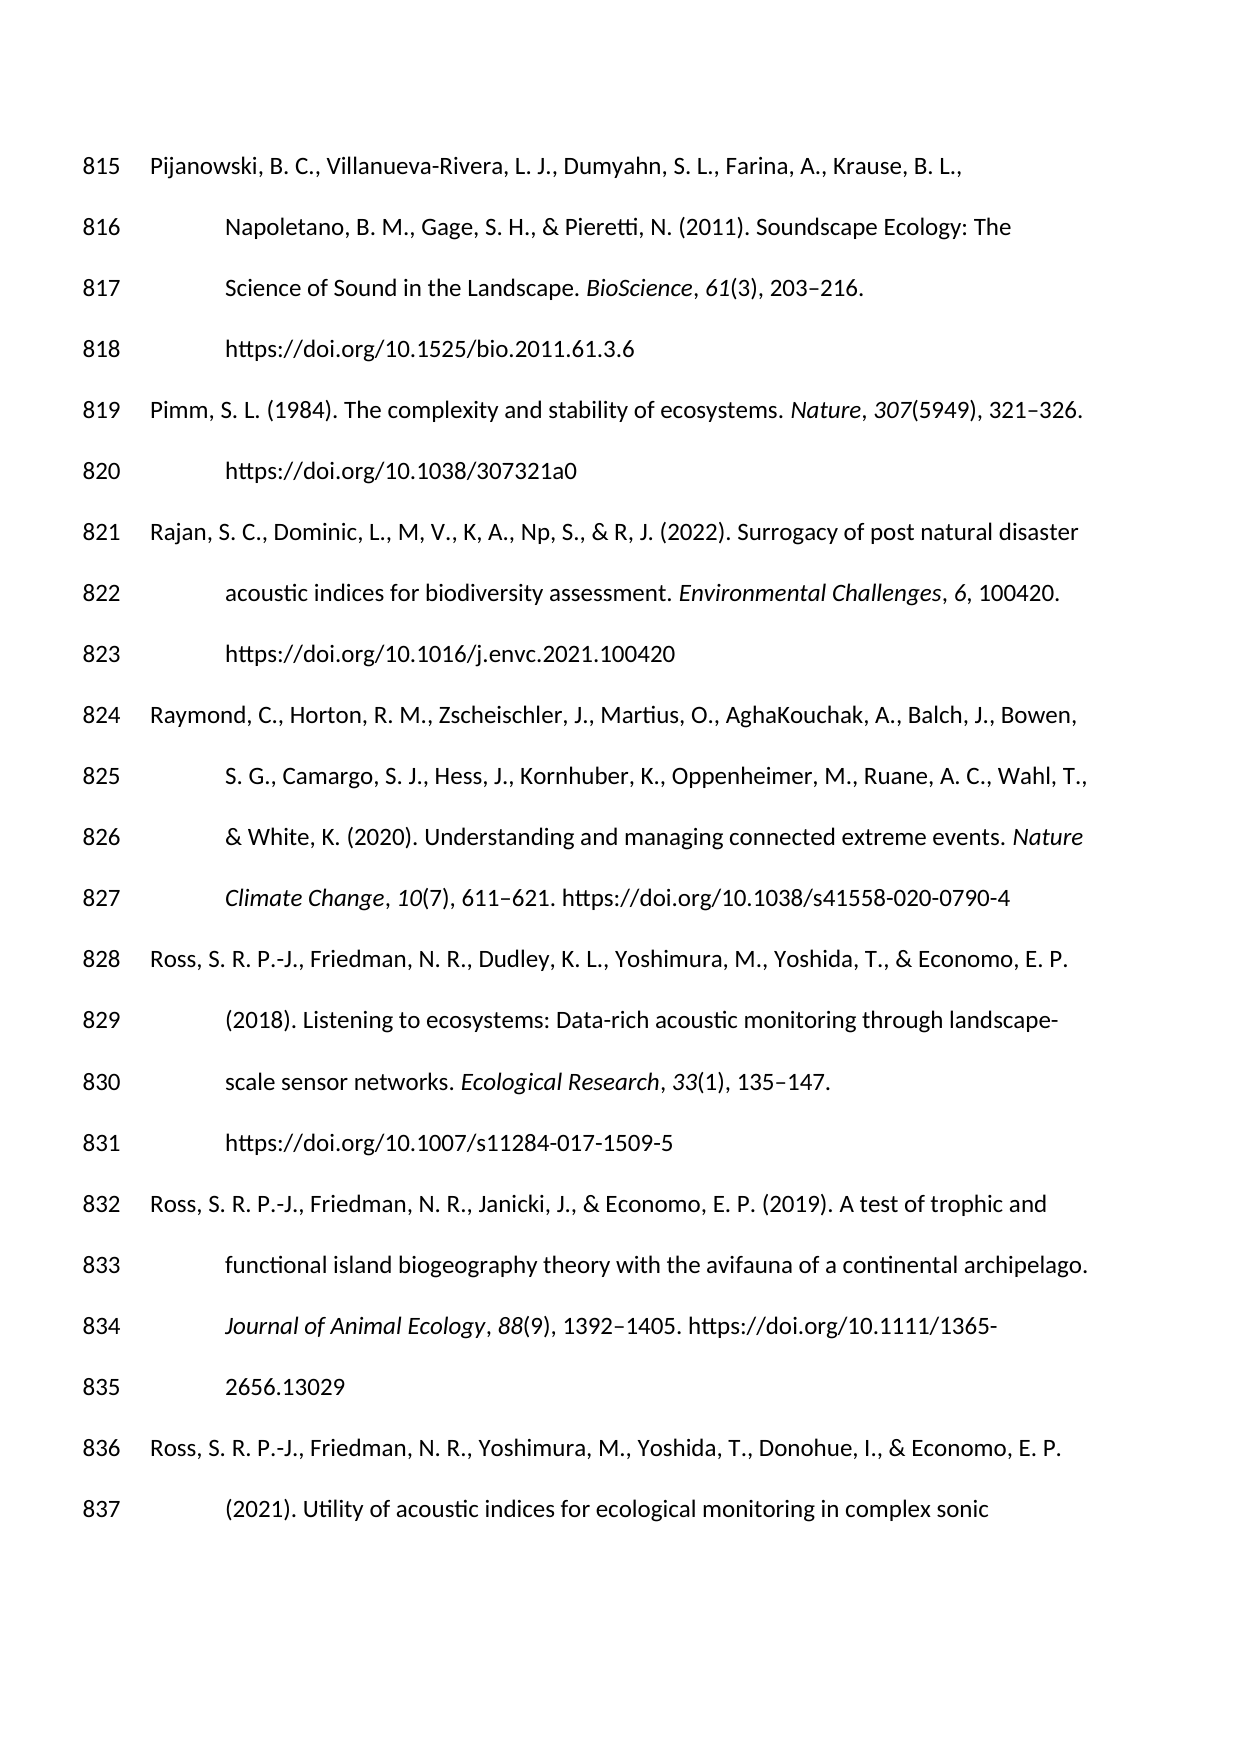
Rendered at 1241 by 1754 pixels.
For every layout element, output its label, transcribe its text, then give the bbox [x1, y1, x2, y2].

text Raymond, C., Horton, R. M., Zscheischler, J., Martius, O., AghaKouchak, A., Balch, J., Bowen, S. G., Camargo, S. J., Hess, J., Kornhuber, K., Oppenheimer, M., Ruane, A. C., Wahl, T., & White, K. (2020). Understanding and managing connected extreme events. Nature Climate Change, 10(7), 611–621. https://doi.org/10.1038/s41558-020-0790-4 [150, 699, 1090, 913]
text Ross, S. R. P.-J., Friedman, N. R., Dudley, K. L., Yoshimura, M., Yoshida, T., & Economo, E. P. (2018). Listening to ecosystems: Data-rich acoustic monitoring through landscape-scale sensor networks. Ecological Research, 33(1), 135–147. https://doi.org/10.1007/s11284-017-1509-5 [150, 943, 1090, 1157]
text Ross, S. R. P.-J., Friedman, N. R., Janicki, J., & Economo, E. P. (2019). A test of trophic and functional island biogeography theory with the avifauna of a continental archipelago. Journal of Animal Ecology, 88(9), 1392–1405. https://doi.org/10.1111/1365-2656.13029 [150, 1188, 1090, 1401]
text Pimm, S. L. (1984). The complexity and stability of ecosystems. Nature, 307(5949), 321–326. https://doi.org/10.1038/307321a0 [150, 394, 1090, 486]
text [150, 1432, 1090, 1523]
text Rajan, S. C., Dominic, L., M, V., K, A., Np, S., & R, J. (2022). Surrogacy of post natural disaster acoustic indices for biodiversity assessment. Environmental Challenges, 6, 100420. https://doi.org/10.1016/j.envc.2021.100420 [150, 516, 1090, 669]
text Pijanowski, B. C., Villanueva-Rivera, L. J., Dumyahn, S. L., Farina, A., Krause, B. L., Napoletano, B. M., Gage, S. H., & Pieretti, N. (2011). Soundscape Ecology: The Science of Sound in the Landscape. BioScience, 61(3), 203–216. https://doi.org/10.1525/bio.2011.61.3.6 [150, 150, 1090, 364]
